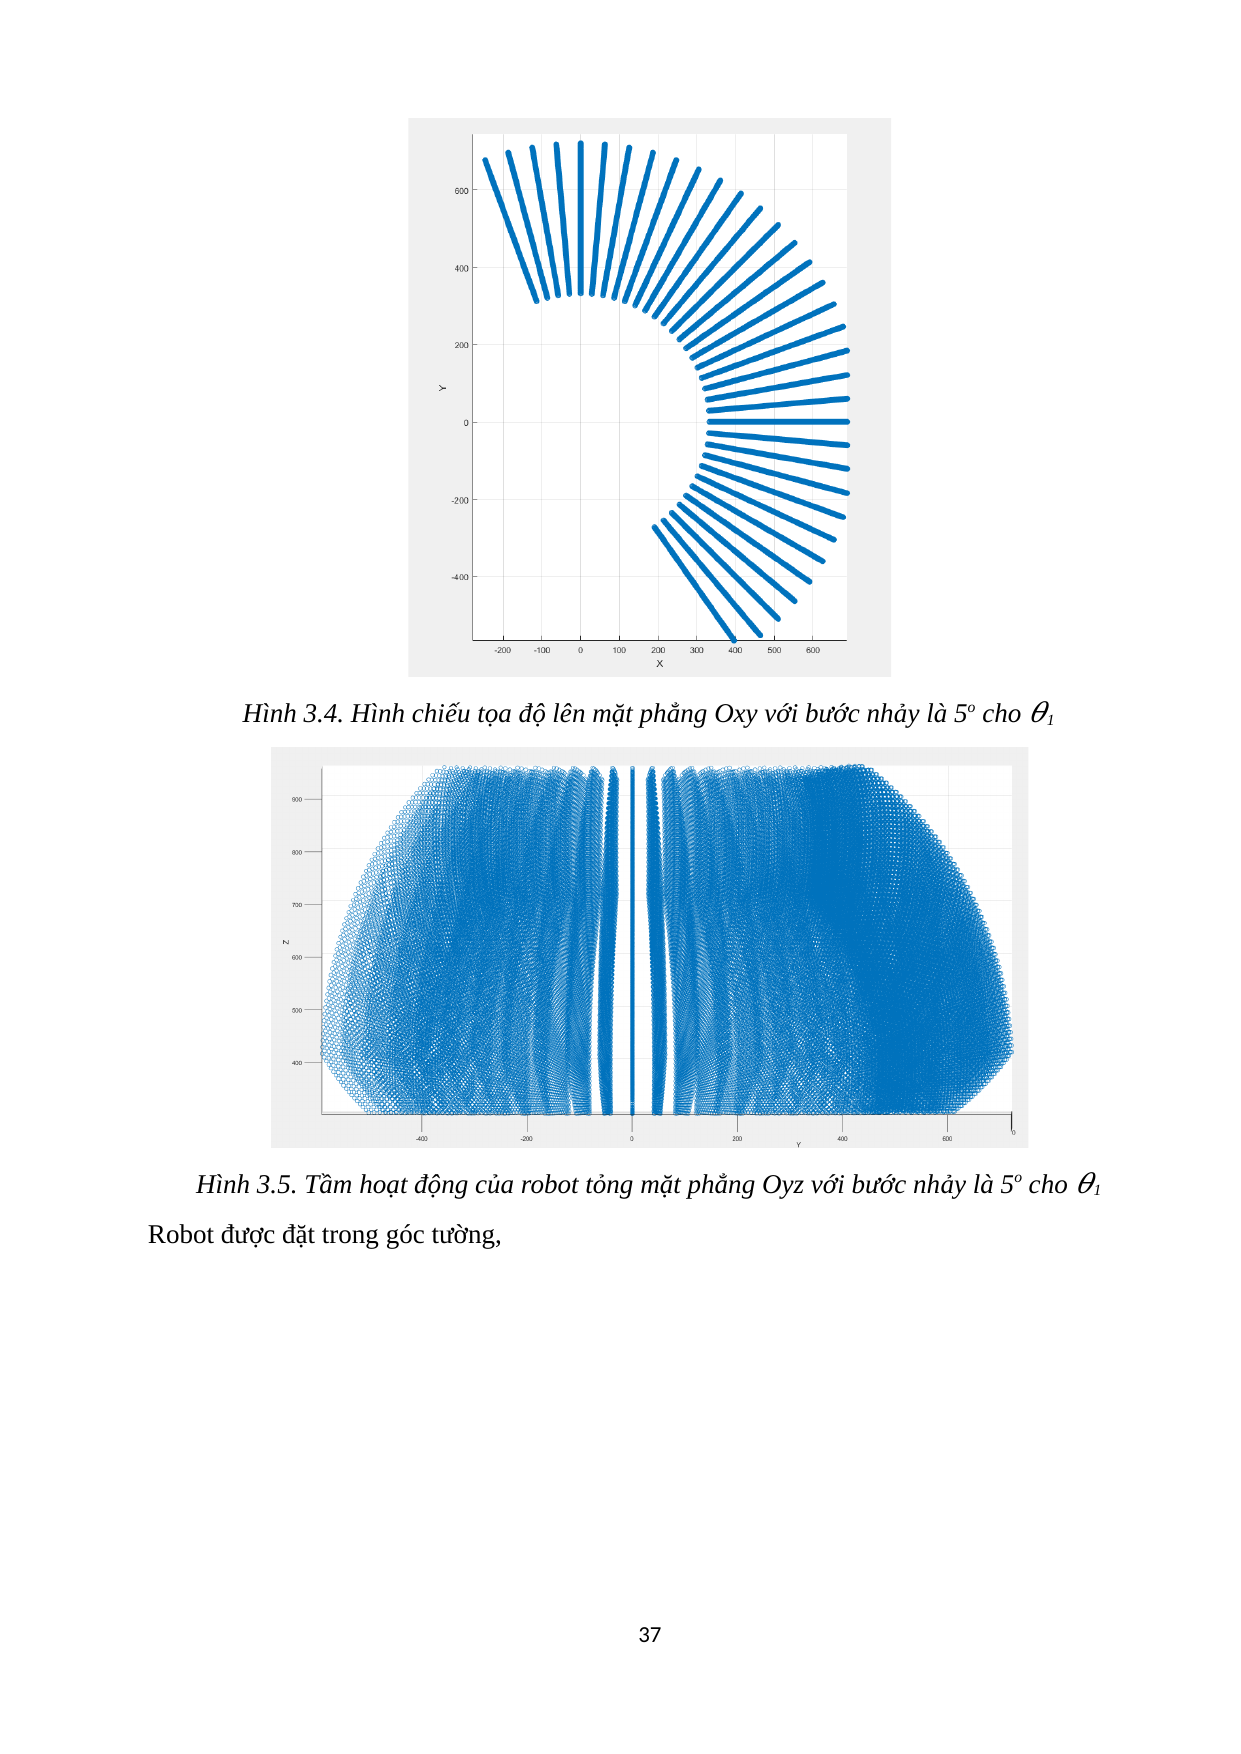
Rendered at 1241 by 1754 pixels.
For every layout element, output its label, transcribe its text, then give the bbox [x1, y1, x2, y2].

text Robot được đặt trong góc tường, [148, 1218, 1152, 1249]
text Hình 3.5. Tầm hoạt động của robot tỏng mặt phẳng Oyz với bước nhảy là 5o cho 𝜃1 [148, 1166, 1152, 1199]
text Hình 3.4. Hình chiếu tọa độ lên mặt phẳng Oxy với bước nhảy là 5o cho 𝜃1 [148, 696, 1152, 729]
picture [271, 747, 1029, 1148]
picture [408, 118, 892, 677]
